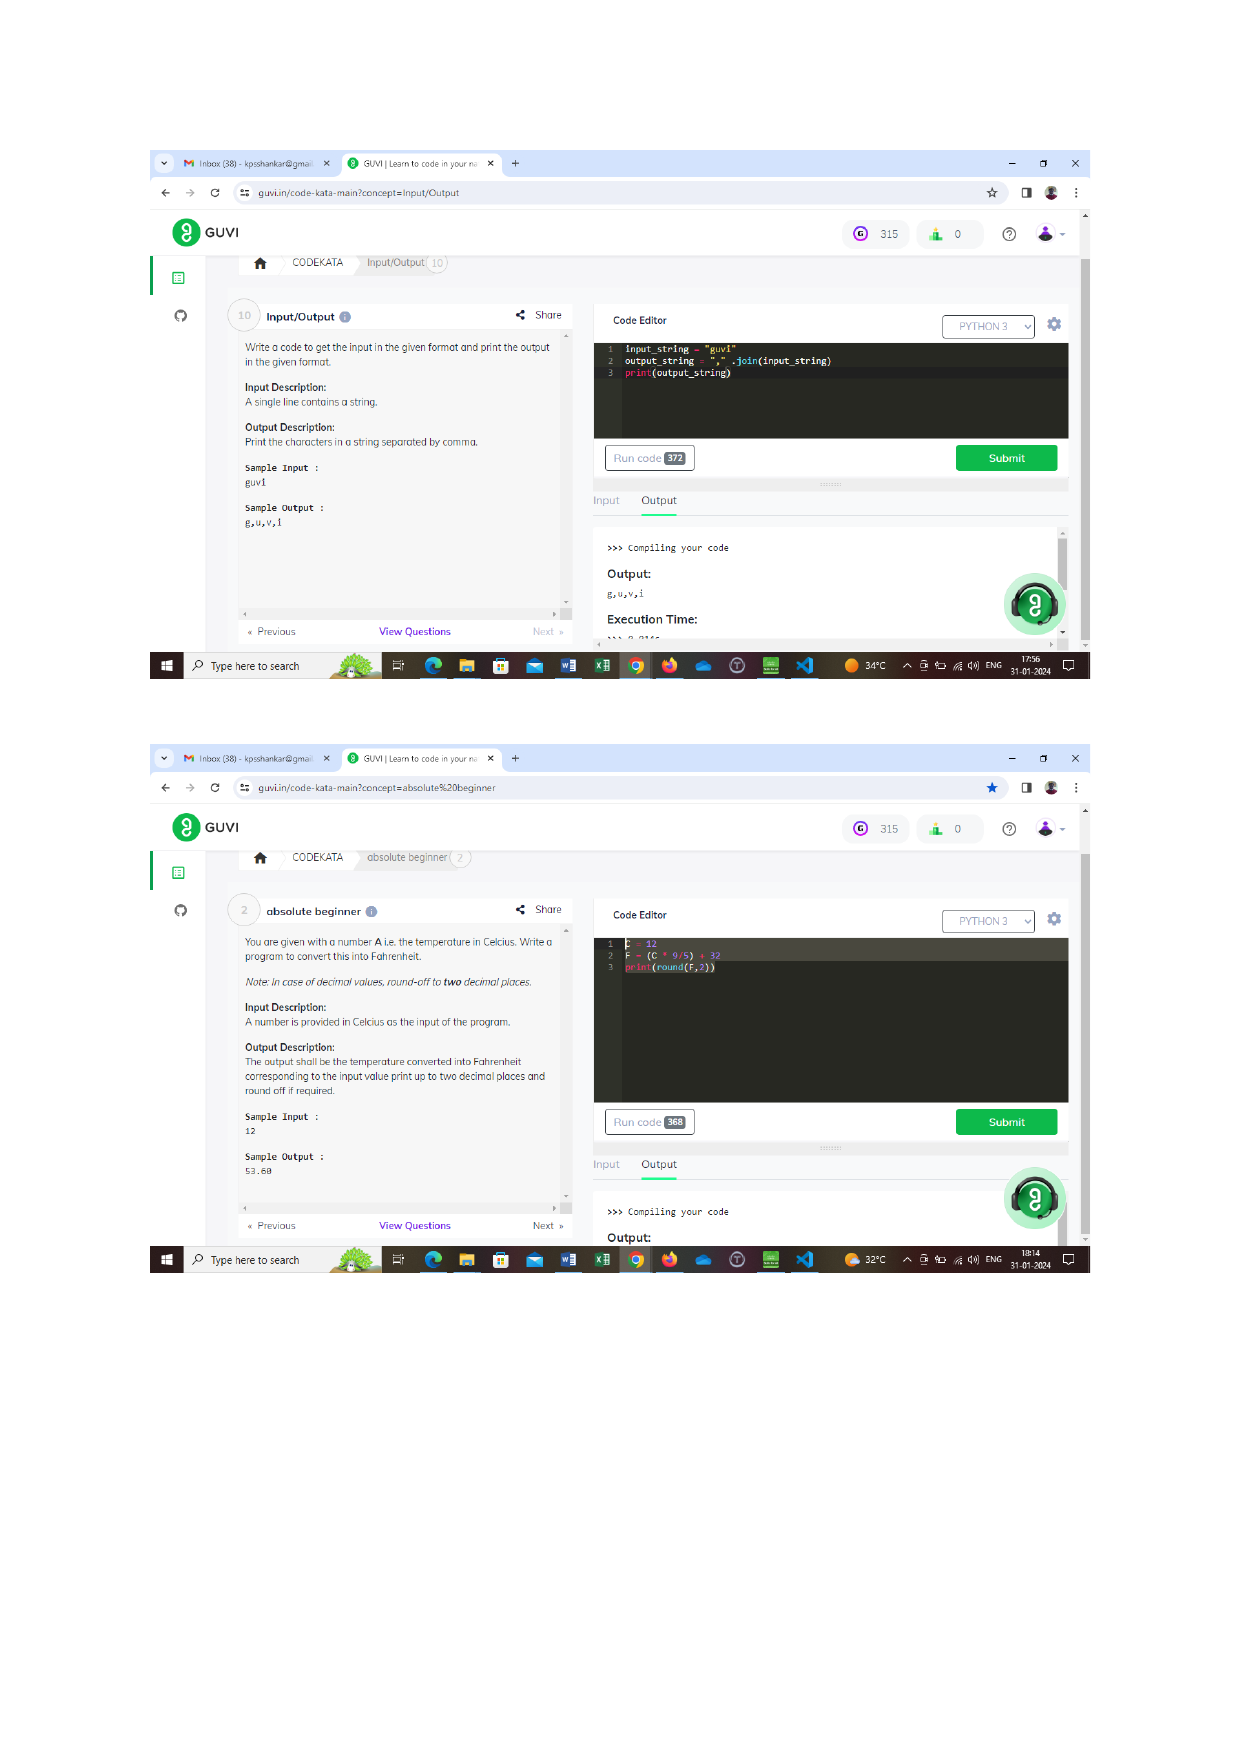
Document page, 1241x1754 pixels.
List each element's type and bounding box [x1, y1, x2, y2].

picture [150, 744, 1091, 1273]
picture [150, 150, 1091, 679]
